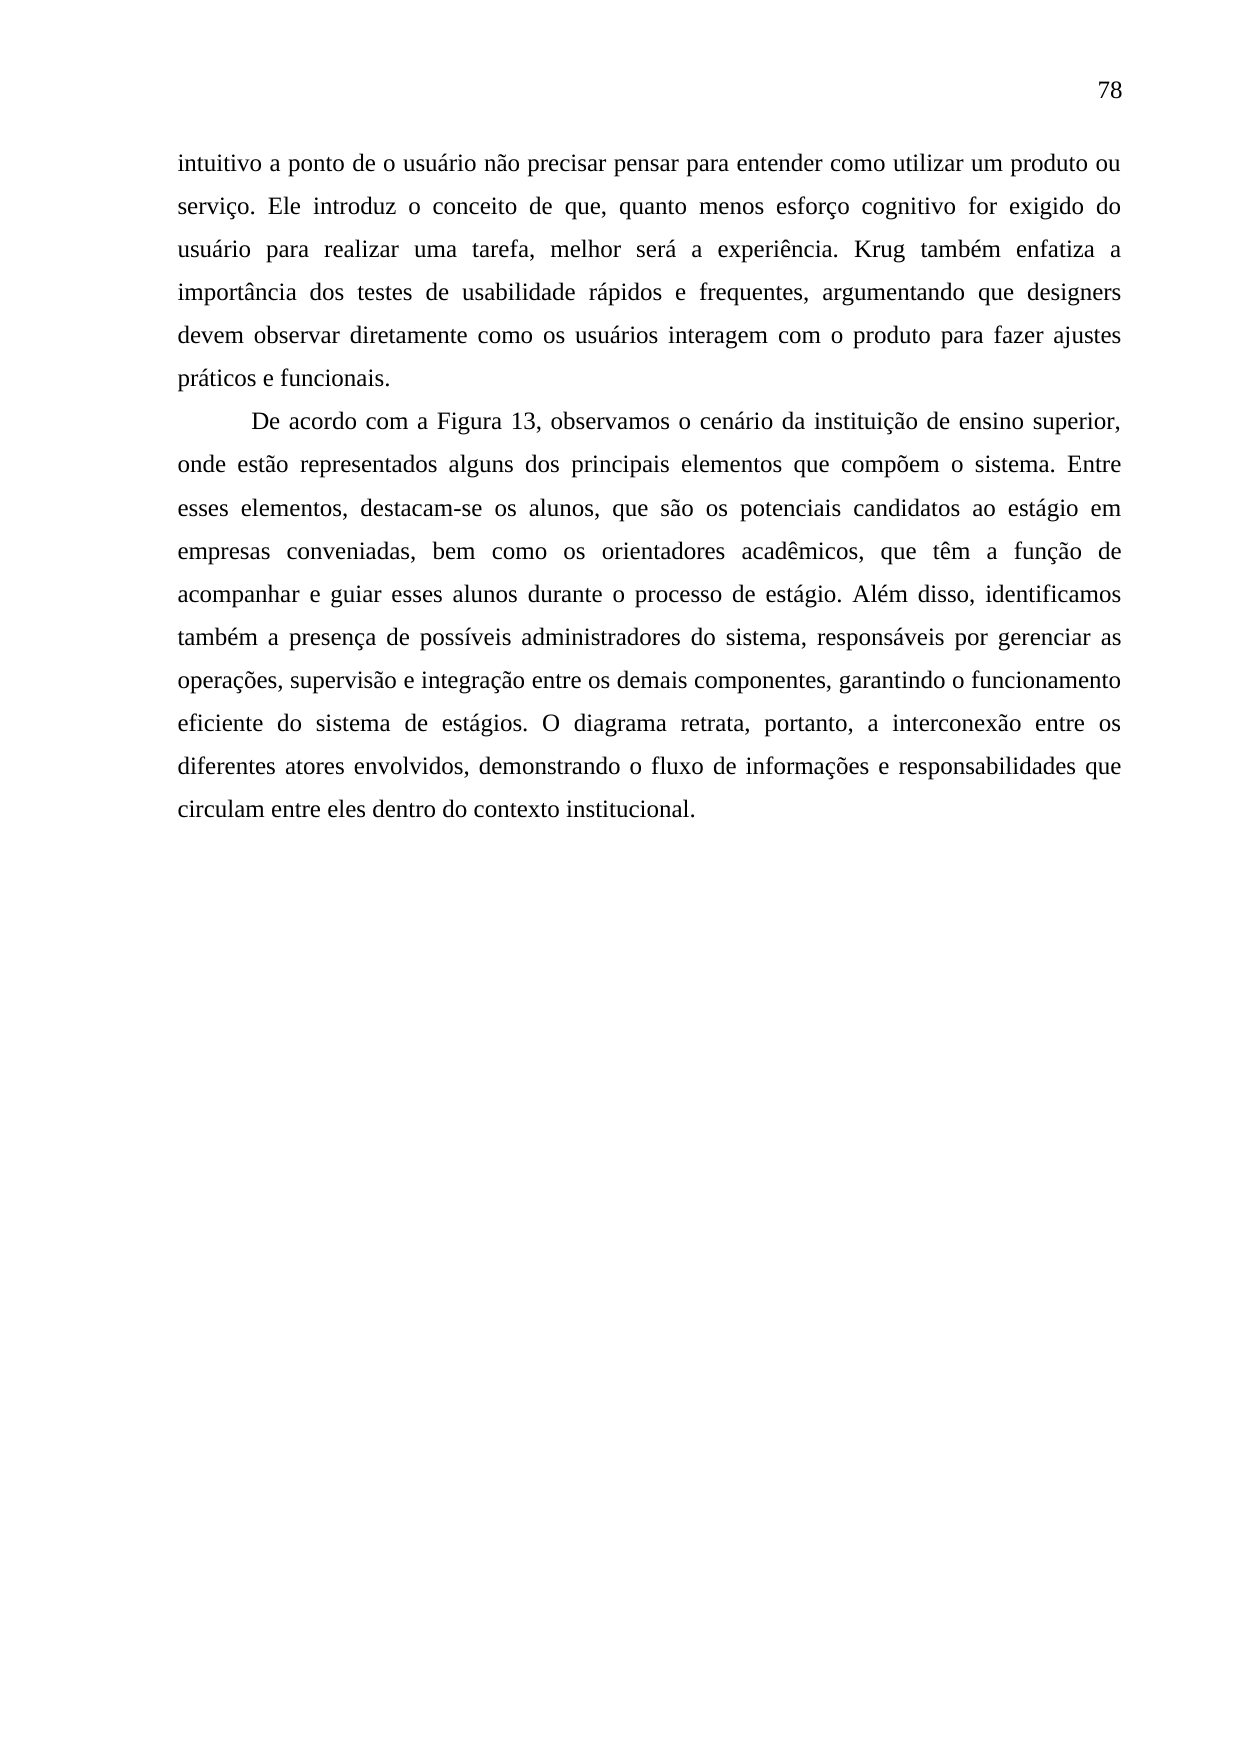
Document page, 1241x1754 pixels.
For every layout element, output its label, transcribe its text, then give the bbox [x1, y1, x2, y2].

text De acordo com a Figura 13, observamos o cenário da instituição de ensino superior, onde estão representados alguns dos principais elementos que compõem o sistema. Entre esses elementos, destacam-se os alunos, que são os potenciais candidatos ao estágio em empresas conveniadas, bem como os orientadores acadêmicos, que têm a função de acompanhar e guiar esses alunos durante o processo de estágio. Além disso, identificamos também a presença de possíveis administradores do sistema, responsáveis por gerenciar as operações, supervisão e integração entre os demais componentes, garantindo o funcionamento eficiente do sistema de estágios. O diagrama retrata, portanto, a interconexão entre os diferentes atores envolvidos, demonstrando o fluxo de informações e responsabilidades que circulam entre eles dentro do contexto institucional. [177, 406, 1122, 823]
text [177, 148, 1122, 392]
